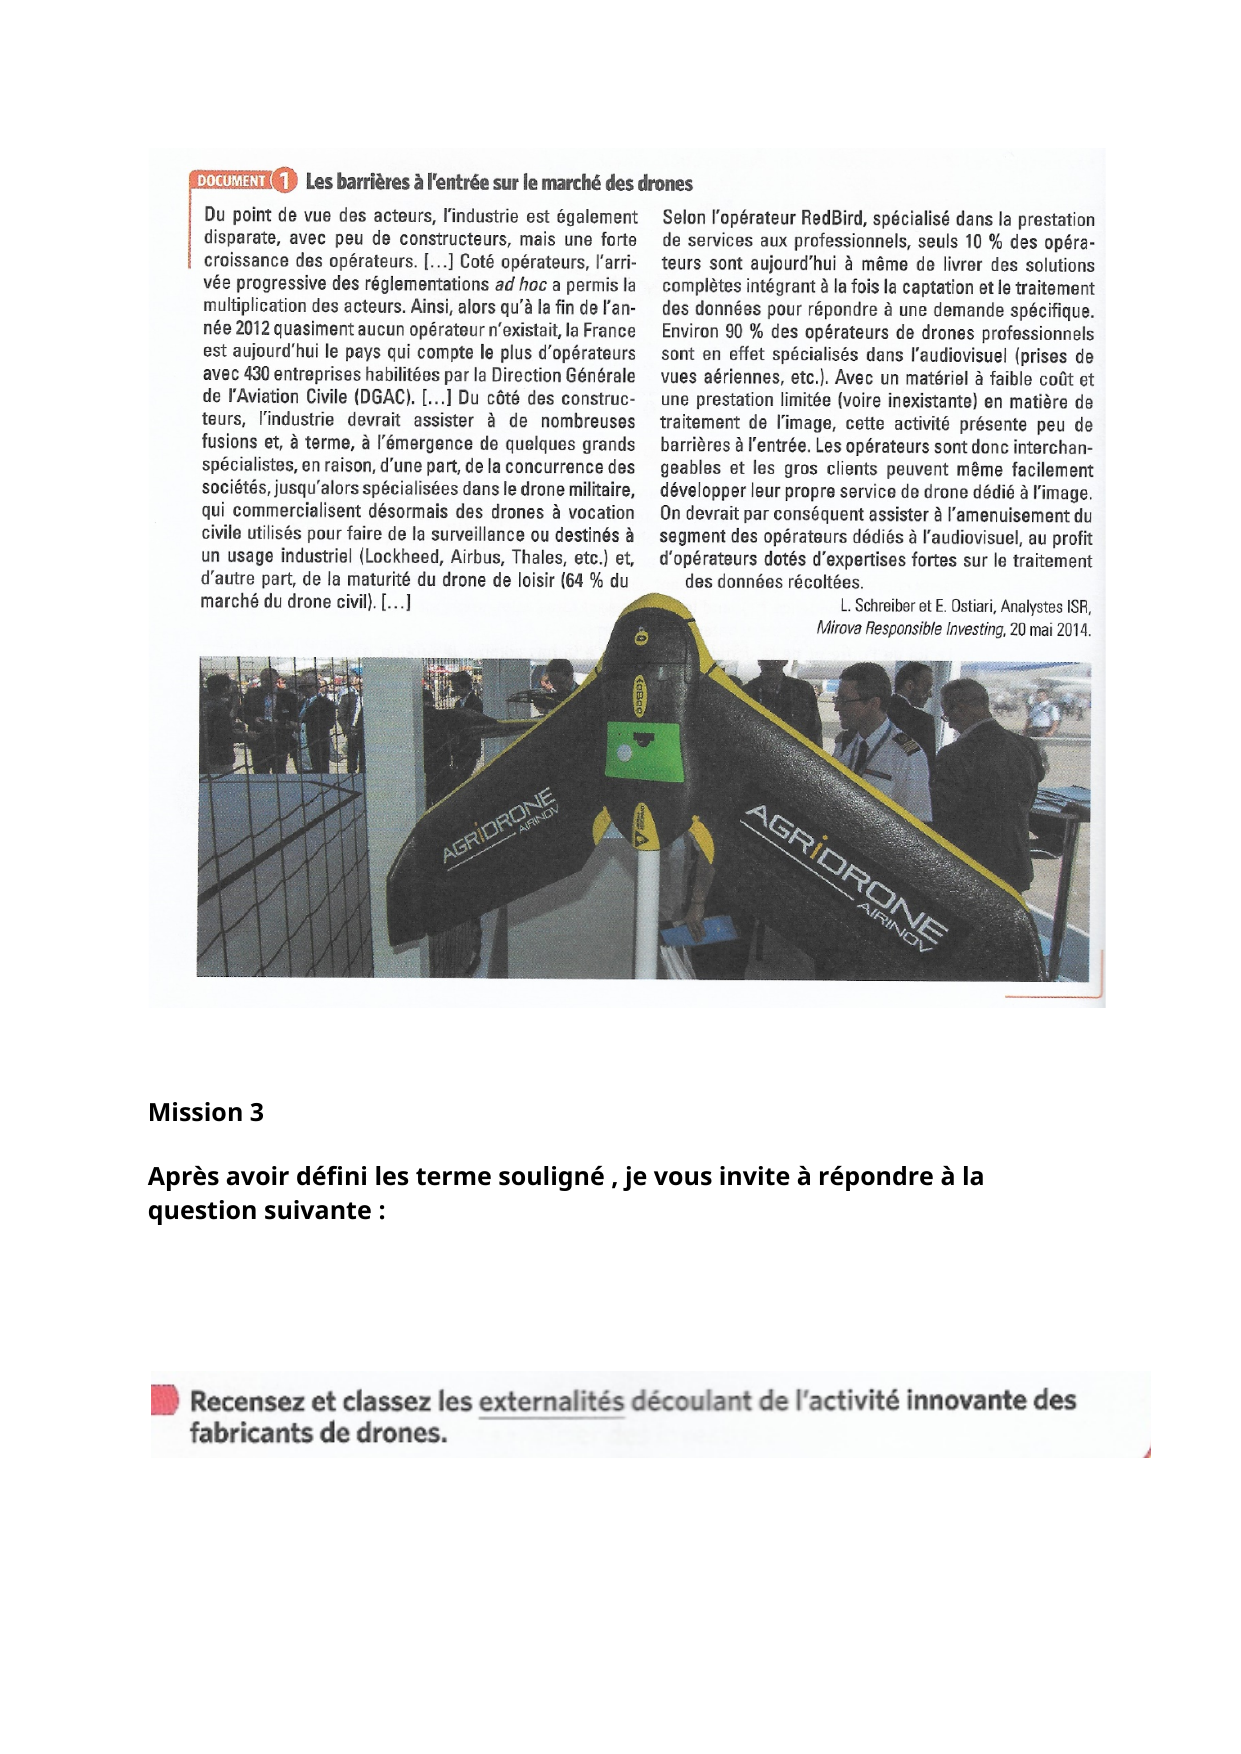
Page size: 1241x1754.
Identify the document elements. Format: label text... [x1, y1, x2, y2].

text Mission 3 [148, 1095, 1093, 1129]
picture [151, 1371, 1151, 1458]
text Après avoir défini les terme souligné , je vous invite à répondre à la question suivante : [148, 1158, 1093, 1226]
picture [148, 148, 1106, 1008]
